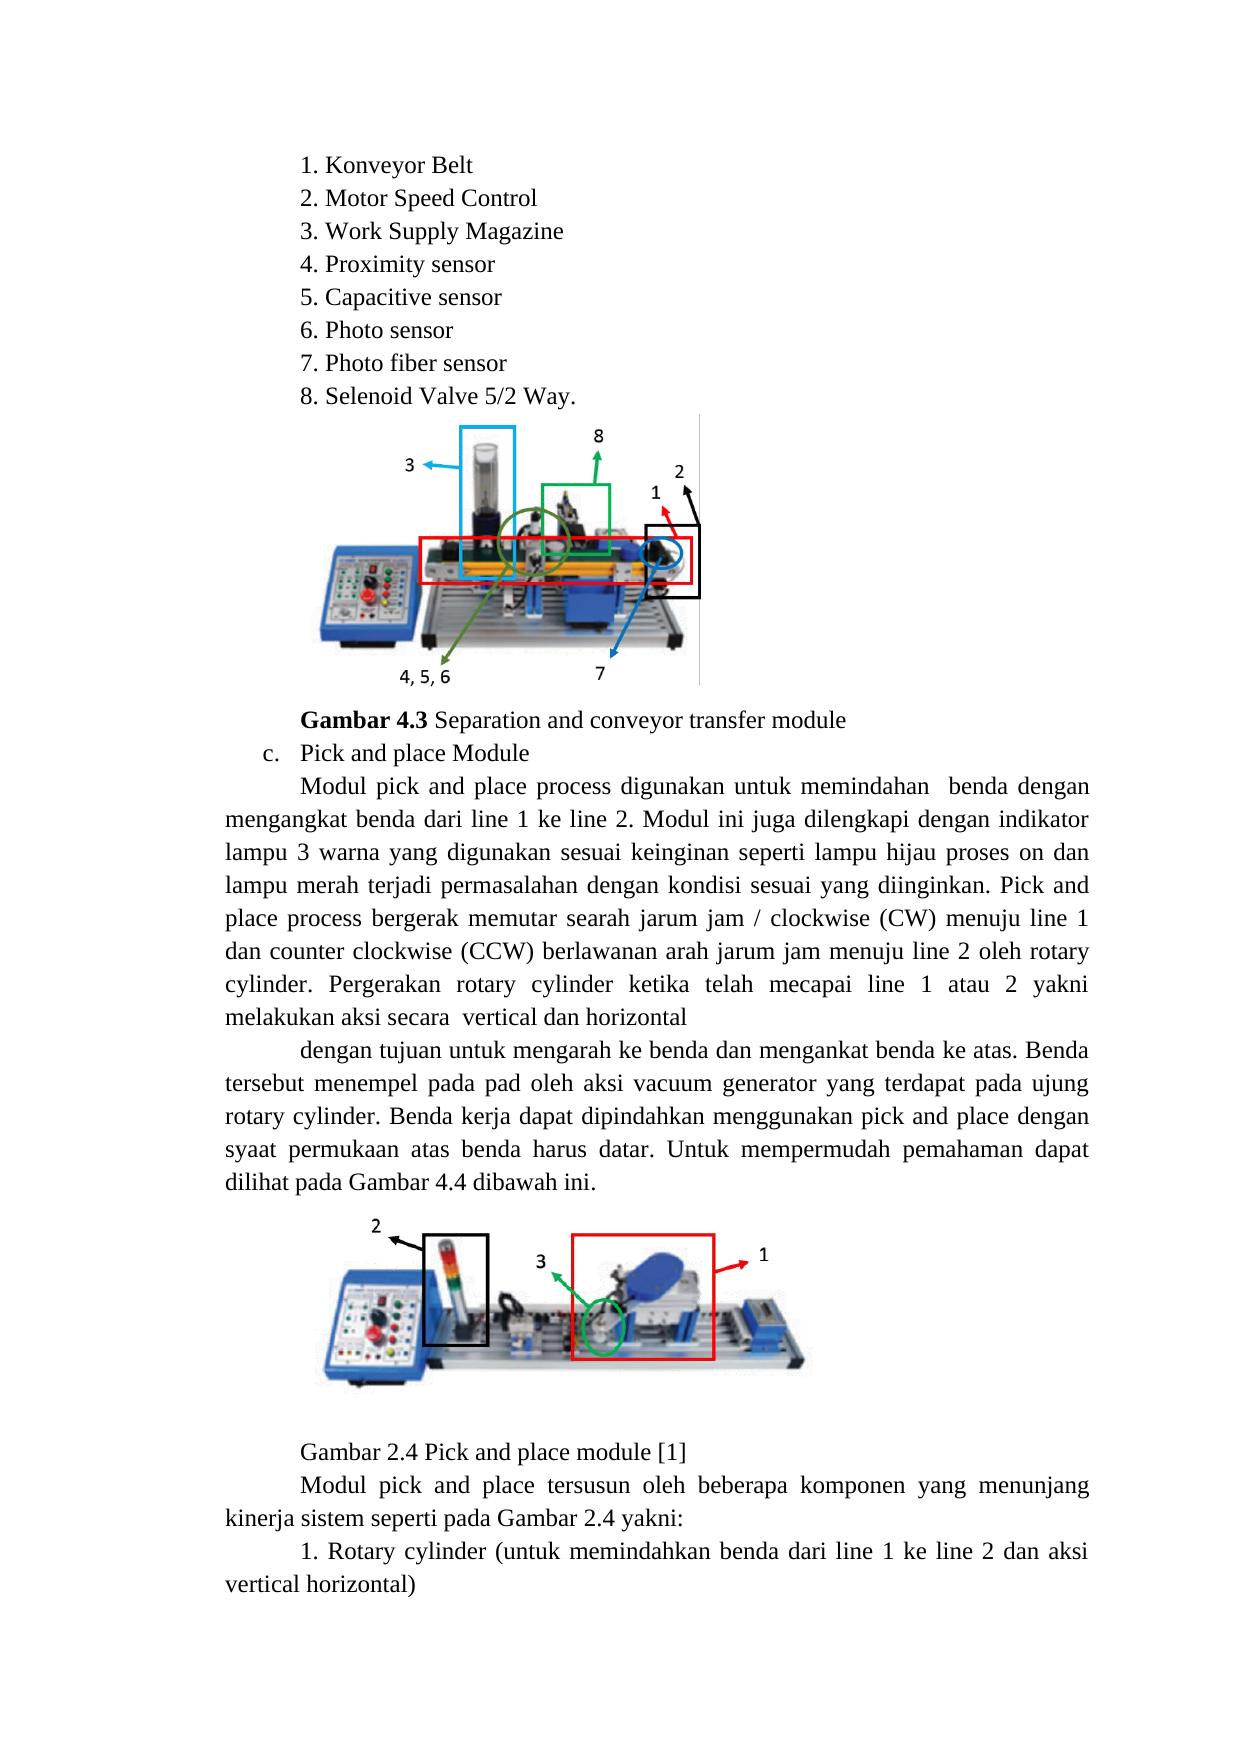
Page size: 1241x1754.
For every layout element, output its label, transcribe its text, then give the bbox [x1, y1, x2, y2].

picture [300, 414, 701, 701]
list 1. Rotary cylinder (untuk memindahkan benda dari line 1 ke line 2 dan aksi vertical horizontal) [225, 1536, 1090, 1598]
list Gambar 2.4 Pick and place module [1] [225, 1437, 1090, 1466]
picture [300, 1200, 821, 1433]
list 7. Photo fiber sensor [225, 348, 1090, 377]
list Gambar 4.3 Separation and conveyor transfer module [225, 705, 1090, 733]
list dengan tujuan untuk mengarah ke benda dan mengankat benda ke atas. Benda tersebut menempel pada pad oleh aksi vacuum generator yang terdapat pada ujung rotary cylinder. Benda kerja dapat dipindahkan menggunakan pick and place dengan syaat permukaan atas benda harus datar. Untuk mempermudah pemahaman dapat dilihat pada Gambar 4.4 dibawah ini. [225, 1035, 1090, 1196]
list 3. Work Supply Magazine [225, 216, 1090, 245]
list 6. Photo sensor [225, 315, 1090, 344]
list 1. Konveyor Belt [225, 150, 1090, 179]
list 2. Motor Speed Control [225, 183, 1090, 212]
list 8. Selenoid Valve 5/2 Way. [225, 381, 1090, 410]
list Modul pick and place process digunakan untuk memindahan benda dengan mengangkat benda dari line 1 ke line 2. Modul ini juga dilengkapi dengan indikator lampu 3 warna yang digunakan sesuai keinginan seperti lampu hijau proses on dan lampu merah terjadi permasalahan dengan kondisi sesuai yang diinginkan. Pick and place process bergerak memutar searah jarum jam / clockwise (CW) menuju line 1 dan counter clockwise (CCW) berlawanan arah jarum jam menuju line 2 oleh rotary cylinder. Pergerakan rotary cylinder ketika telah mecapai line 1 atau 2 yakni melakukan aksi secara vertical dan horizontal [225, 771, 1090, 1031]
list 4. Proximity sensor [225, 249, 1090, 278]
list 5. Capacitive sensor [225, 282, 1090, 311]
list Modul pick and place tersusun oleh beberapa komponen yang menunjang kinerja sistem seperti pada Gambar 2.4 yakni: [225, 1470, 1090, 1532]
list Pick and place Module [262, 738, 1090, 767]
